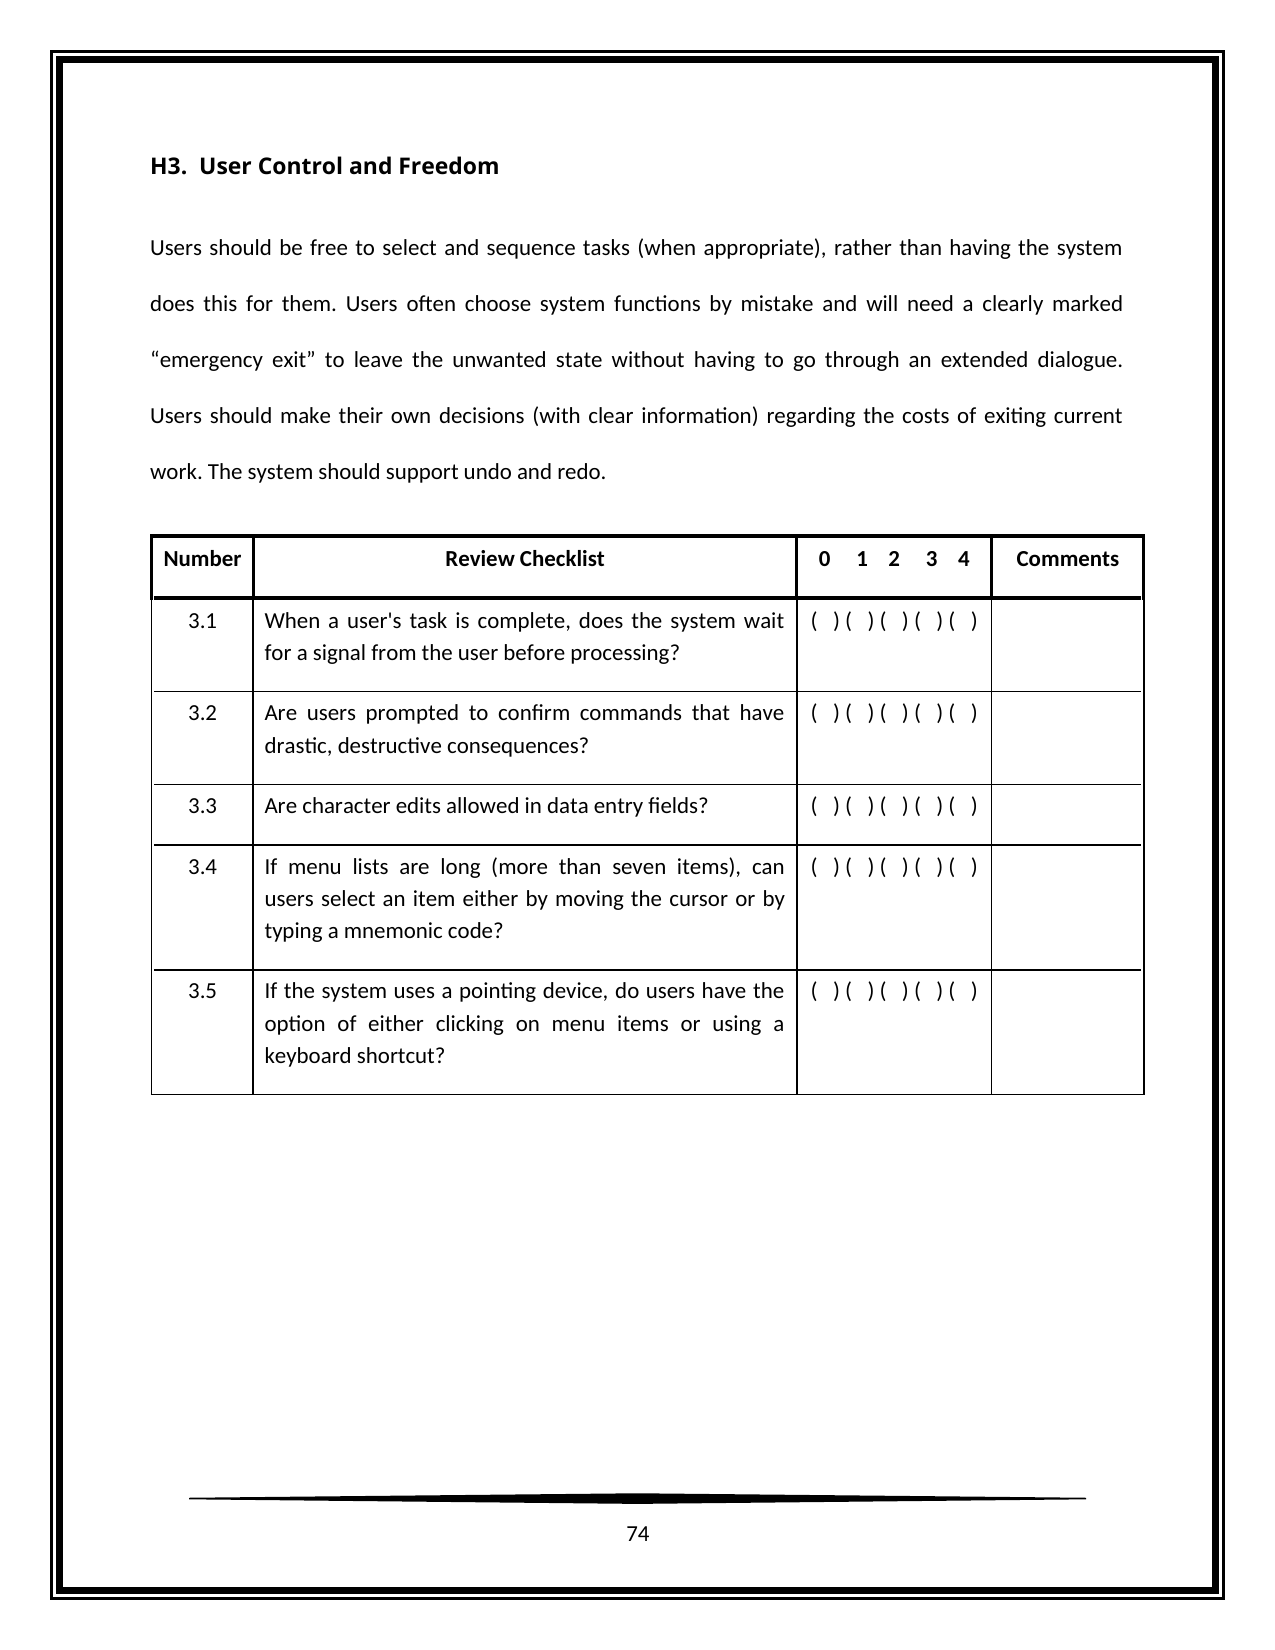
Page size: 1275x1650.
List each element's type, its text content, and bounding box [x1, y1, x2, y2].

table_cell 3.4 [152, 844, 252, 969]
table_cell Are character edits allowed in data entry fields? [254, 785, 796, 844]
table_cell ( ) ( ) ( ) ( ) ( ) [798, 600, 991, 691]
text Users should be free to select and sequence tasks (when appropriate), rather than having the system does this for them. Users often choose system functions by mistake and will need a clearly marked “emergency exit” to leave the unwanted state without having to go through an extended dialogue. Users should make their own decisions (with clear information) regarding the costs of exiting current work. The system should support undo and redo. [150, 233, 1125, 486]
text H3. User Control and Freedom [150, 150, 1125, 181]
table_cell 3.2 [152, 691, 252, 783]
table_cell [992, 844, 1143, 969]
table_cell [992, 969, 1143, 1094]
table_cell If menu lists are long (more than seven items), can users select an item either by moving the cursor or by typing a mnemonic code? [254, 846, 796, 969]
table_header Comments [993, 538, 1142, 596]
table_cell ( ) ( ) ( ) ( ) ( ) [798, 785, 991, 844]
table_cell [992, 784, 1143, 844]
table_cell Are users prompted to confirm commands that have drastic, destructive consequences? [254, 692, 796, 783]
table_cell ( ) ( ) ( ) ( ) ( ) [798, 971, 991, 1094]
table_cell When a user's task is complete, does the system wait for a signal from the user before processing? [254, 600, 796, 691]
table_header Review Checklist [255, 538, 795, 596]
table_cell 3.5 [152, 969, 252, 1094]
table_cell [992, 691, 1143, 783]
table_cell [992, 596, 1143, 691]
table_cell ( ) ( ) ( ) ( ) ( ) [798, 846, 991, 969]
table_cell 3.3 [152, 784, 252, 844]
table_header Number [153, 538, 252, 596]
table_cell If the system uses a pointing device, do users have the option of either clicking on menu items or using a keyboard shortcut? [254, 971, 796, 1094]
table_cell 3.1 [152, 596, 252, 691]
table_header 0 1 2 3 4 [798, 538, 990, 596]
table_cell ( ) ( ) ( ) ( ) ( ) [798, 692, 991, 783]
